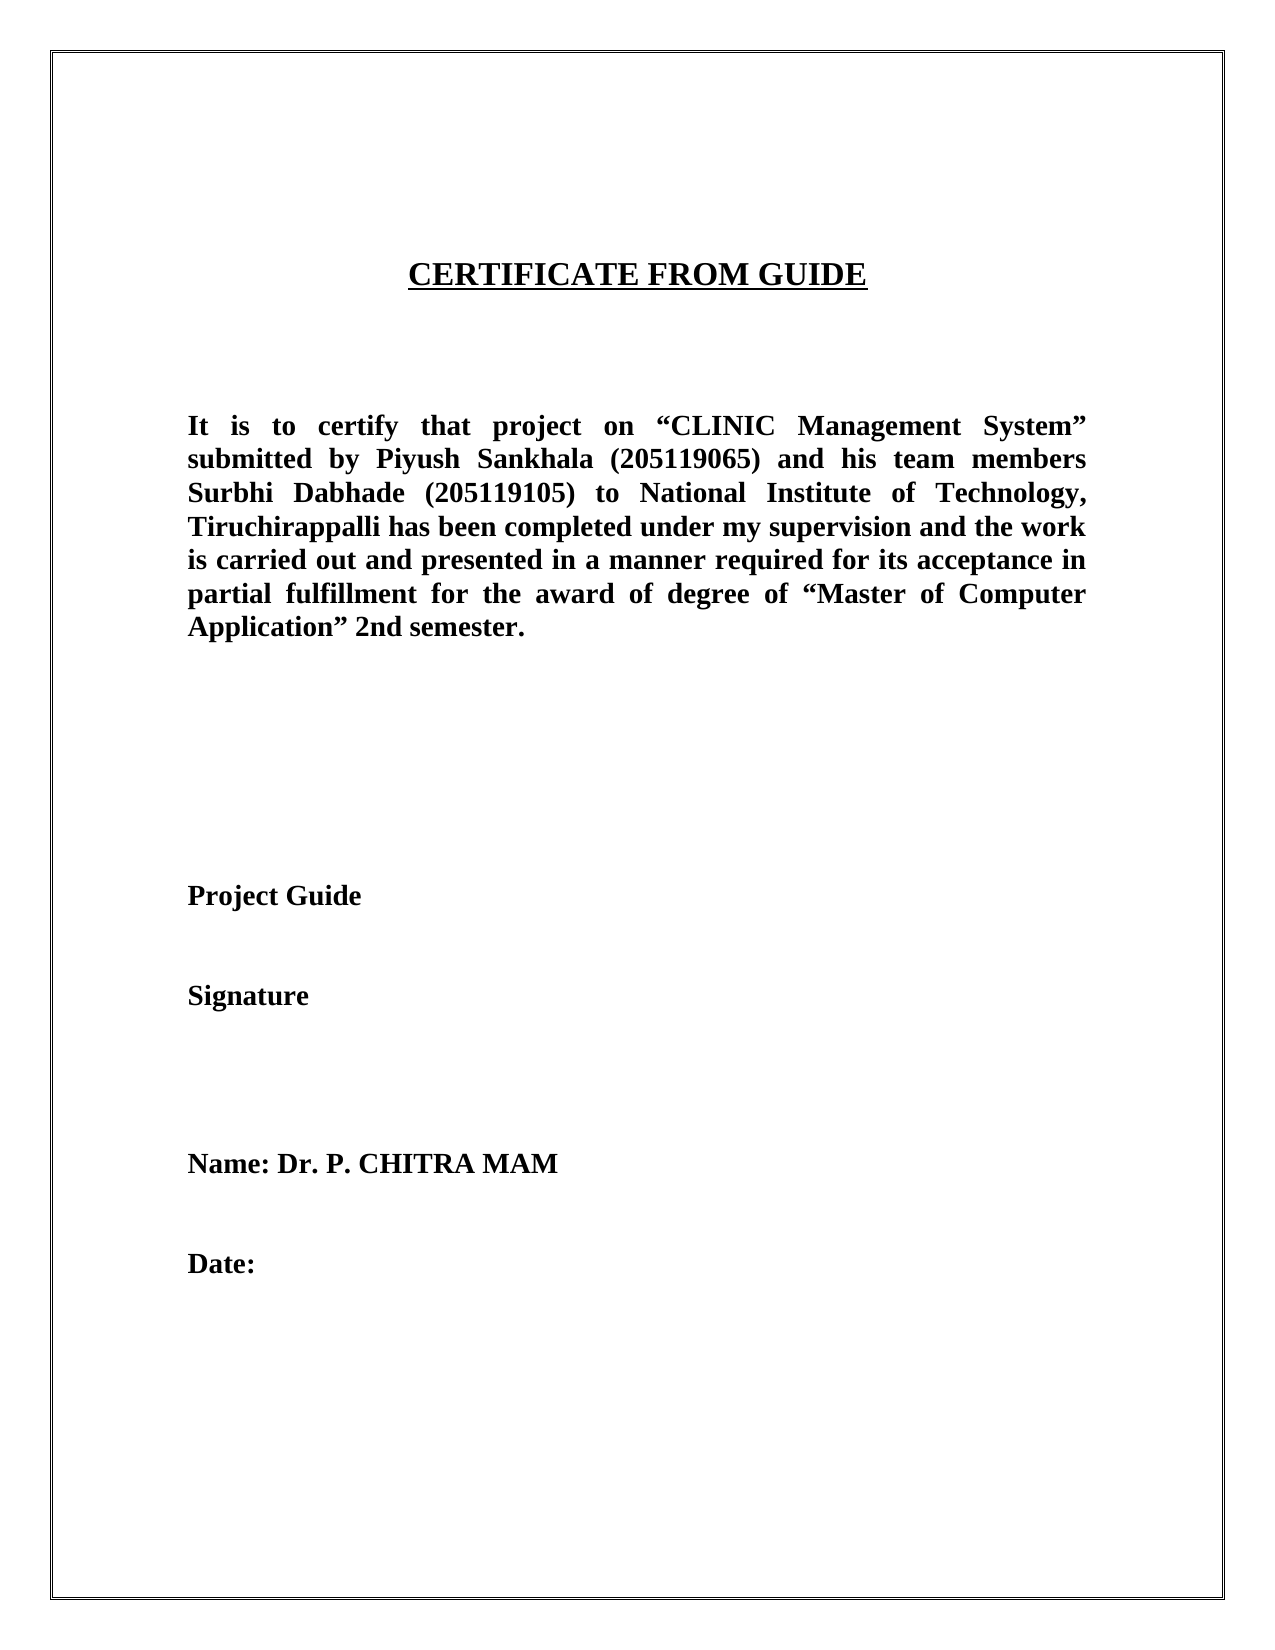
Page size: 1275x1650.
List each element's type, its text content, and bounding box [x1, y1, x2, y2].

text Signature [187, 978, 1087, 1012]
text CERTIFICATE FROM GUIDE [187, 255, 1087, 293]
text It is to certify that project on “CLINIC Management System” submitted by Piyush Sankhala (205119065) and his team members Surbhi Dabhade (205119105) to National Institute of Technology, Tiruchirappalli has been completed under my supervision and the work is carried out and presented in a manner required for its acceptance in partial fulfillment for the award of degree of “Master of Computer Application” 2nd semester. [187, 408, 1087, 643]
text Project Guide [187, 878, 1087, 911]
text Date: [187, 1247, 1087, 1280]
text Name: Dr. P. CHITRA MAM [187, 1146, 1087, 1179]
